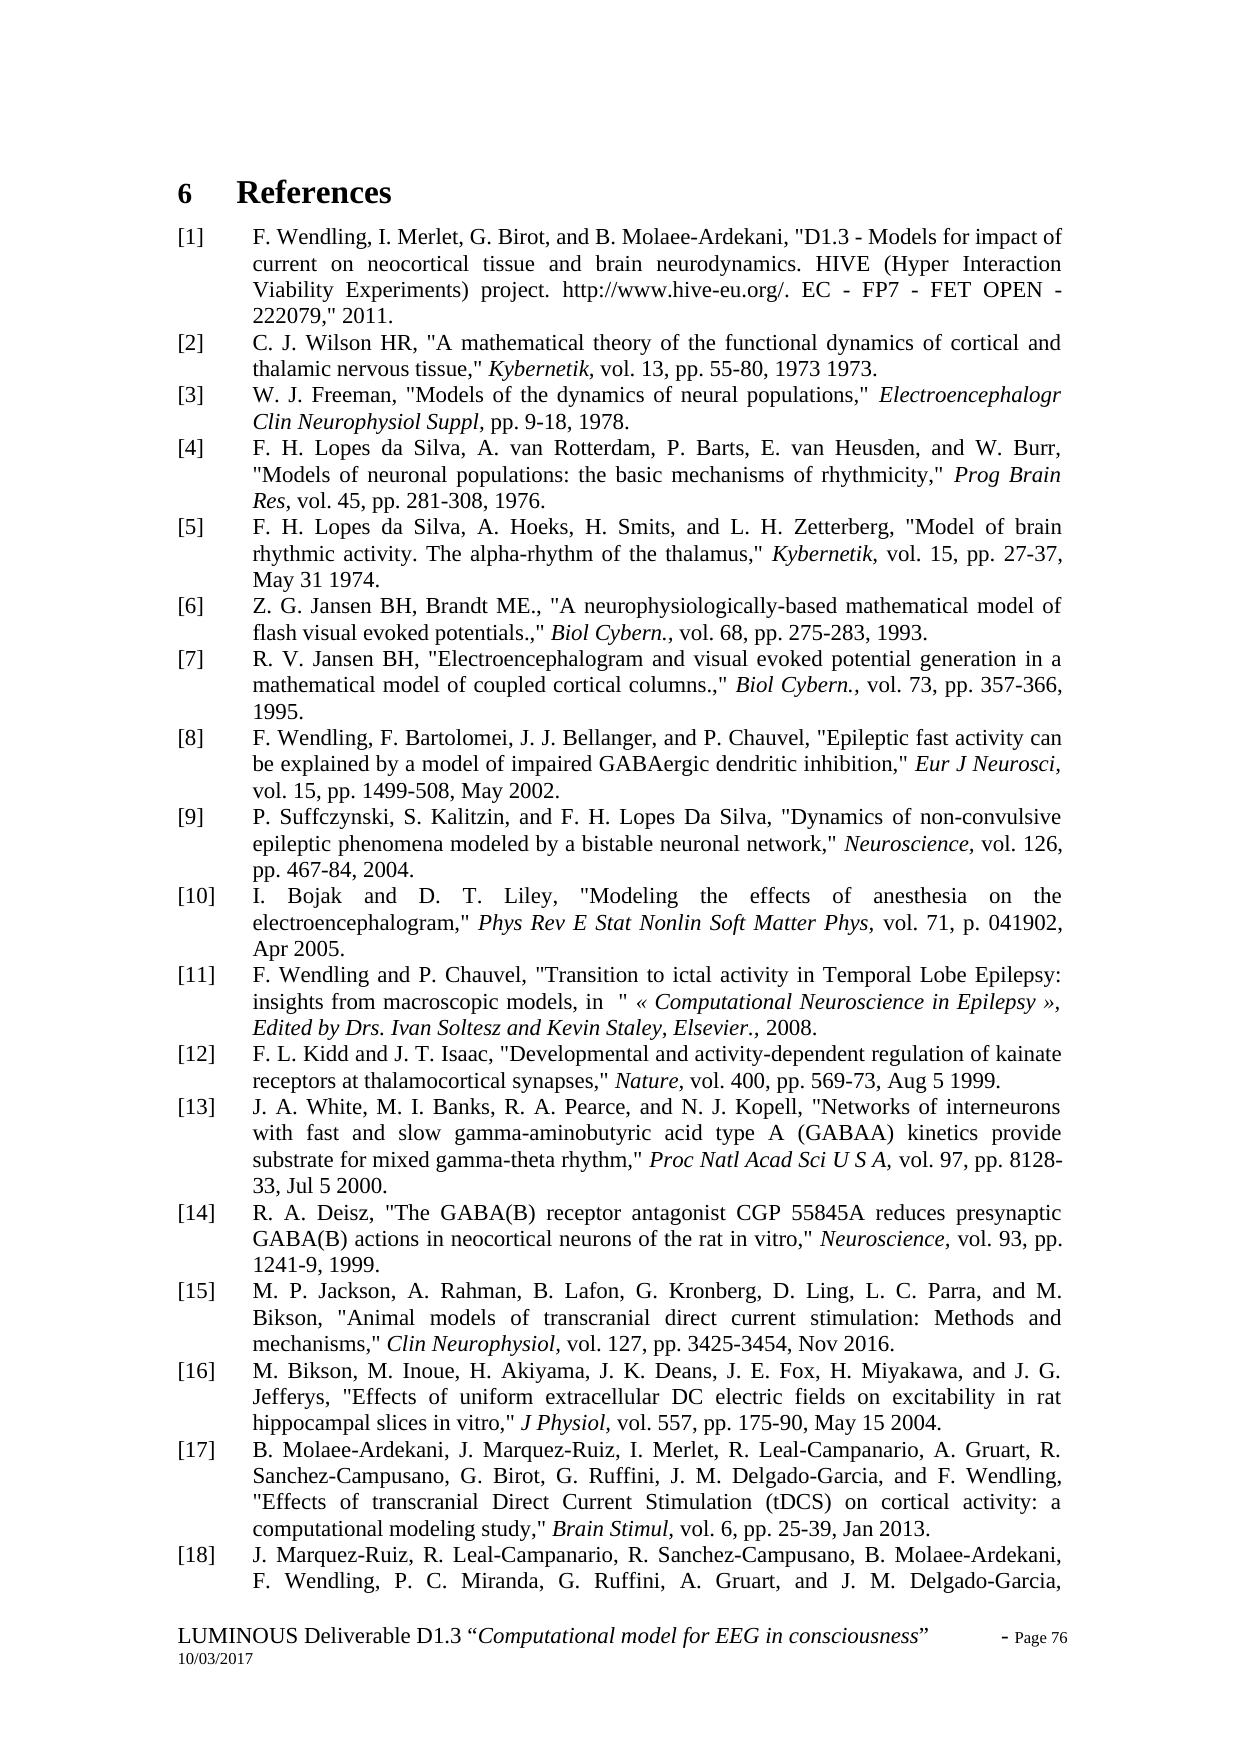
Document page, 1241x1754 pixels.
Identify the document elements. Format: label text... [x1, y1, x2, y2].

text [8] F. Wendling, F. Bartolomei, J. J. Bellanger, and P. Chauvel, "Epileptic fast activity can be explained by a model of impaired GABAergic dendritic inhibition," Eur J Neurosci, vol. 15, pp. 1499-508, May 2002. [177, 724, 1063, 803]
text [177, 1541, 1063, 1594]
text [3] W. J. Freeman, "Models of the dynamics of neural populations," Electroencephalogr Clin Neurophysiol Suppl, pp. 9-18, 1978. [177, 382, 1063, 434]
subtitle References [177, 173, 1063, 211]
text [1] F. Wendling, I. Merlet, G. Birot, and B. Molaee-Ardekani, "D1.3 - Models for impact of current on neocortical tissue and brain neurodynamics. HIVE (Hyper Interaction Viability Experiments) project. http://www.hive-eu.org/. EC - FP7 - FET OPEN - 222079," 2011. [177, 223, 1063, 329]
text [11] F. Wendling and P. Chauvel, "Transition to ictal activity in Temporal Lobe Epilepsy: insights from macroscopic models, in " « Computational Neuroscience in Epilepsy », Edited by Drs. Ivan Soltesz and Kevin Staley, Elsevier., 2008. [177, 961, 1063, 1040]
text [10] I. Bojak and D. T. Liley, "Modeling the effects of anesthesia on the electroencephalogram," Phys Rev E Stat Nonlin Soft Matter Phys, vol. 71, p. 041902, Apr 2005. [177, 882, 1063, 961]
text [17] B. Molaee-Ardekani, J. Marquez-Ruiz, I. Merlet, R. Leal-Campanario, A. Gruart, R. Sanchez-Campusano, G. Birot, G. Ruffini, J. M. Delgado-Garcia, and F. Wendling, "Effects of transcranial Direct Current Stimulation (tDCS) on cortical activity: a computational modeling study," Brain Stimul, vol. 6, pp. 25-39, Jan 2013. [177, 1436, 1063, 1541]
text [5] F. H. Lopes da Silva, A. Hoeks, H. Smits, and L. H. Zetterberg, "Model of brain rhythmic activity. The alpha-rhythm of the thalamus," Kybernetik, vol. 15, pp. 27-37, May 31 1974. [177, 513, 1063, 592]
text [4] F. H. Lopes da Silva, A. van Rotterdam, P. Barts, E. van Heusden, and W. Burr, "Models of neuronal populations: the basic mechanisms of rhythmicity," Prog Brain Res, vol. 45, pp. 281-308, 1976. [177, 434, 1063, 513]
text [15] M. P. Jackson, A. Rahman, B. Lafon, G. Kronberg, D. Ling, L. C. Parra, and M. Bikson, "Animal models of transcranial direct current stimulation: Methods and mechanisms," Clin Neurophysiol, vol. 127, pp. 3425-3454, Nov 2016. [177, 1278, 1063, 1357]
text [14] R. A. Deisz, "The GABA(B) receptor antagonist CGP 55845A reduces presynaptic GABA(B) actions in neocortical neurons of the rat in vitro," Neuroscience, vol. 93, pp. 1241-9, 1999. [177, 1198, 1063, 1278]
text [2] C. J. Wilson HR, "A mathematical theory of the functional dynamics of cortical and thalamic nervous tissue," Kybernetik, vol. 13, pp. 55-80, 1973 1973. [177, 329, 1063, 382]
text [12] F. L. Kidd and J. T. Isaac, "Developmental and activity-dependent regulation of kainate receptors at thalamocortical synapses," Nature, vol. 400, pp. 569-73, Aug 5 1999. [177, 1040, 1063, 1093]
text [6] Z. G. Jansen BH, Brandt ME., "A neurophysiologically-based mathematical model of flash visual evoked potentials.," Biol Cybern., vol. 68, pp. 275-283, 1993. [177, 592, 1063, 645]
text [7] R. V. Jansen BH, "Electroencephalogram and visual evoked potential generation in a mathematical model of coupled cortical columns.," Biol Cybern., vol. 73, pp. 357-366, 1995. [177, 645, 1063, 724]
text [16] M. Bikson, M. Inoue, H. Akiyama, J. K. Deans, J. E. Fox, H. Miyakawa, and J. G. Jefferys, "Effects of uniform extracellular DC electric fields on excitability in rat hippocampal slices in vitro," J Physiol, vol. 557, pp. 175-90, May 15 2004. [177, 1357, 1063, 1436]
text [9] P. Suffczynski, S. Kalitzin, and F. H. Lopes Da Silva, "Dynamics of non-convulsive epileptic phenomena modeled by a bistable neuronal network," Neuroscience, vol. 126, pp. 467-84, 2004. [177, 803, 1063, 882]
text [13] J. A. White, M. I. Banks, R. A. Pearce, and N. J. Kopell, "Networks of interneurons with fast and slow gamma-aminobutyric acid type A (GABAA) kinetics provide substrate for mixed gamma-theta rhythm," Proc Natl Acad Sci U S A, vol. 97, pp. 8128-33, Jul 5 2000. [177, 1093, 1063, 1198]
